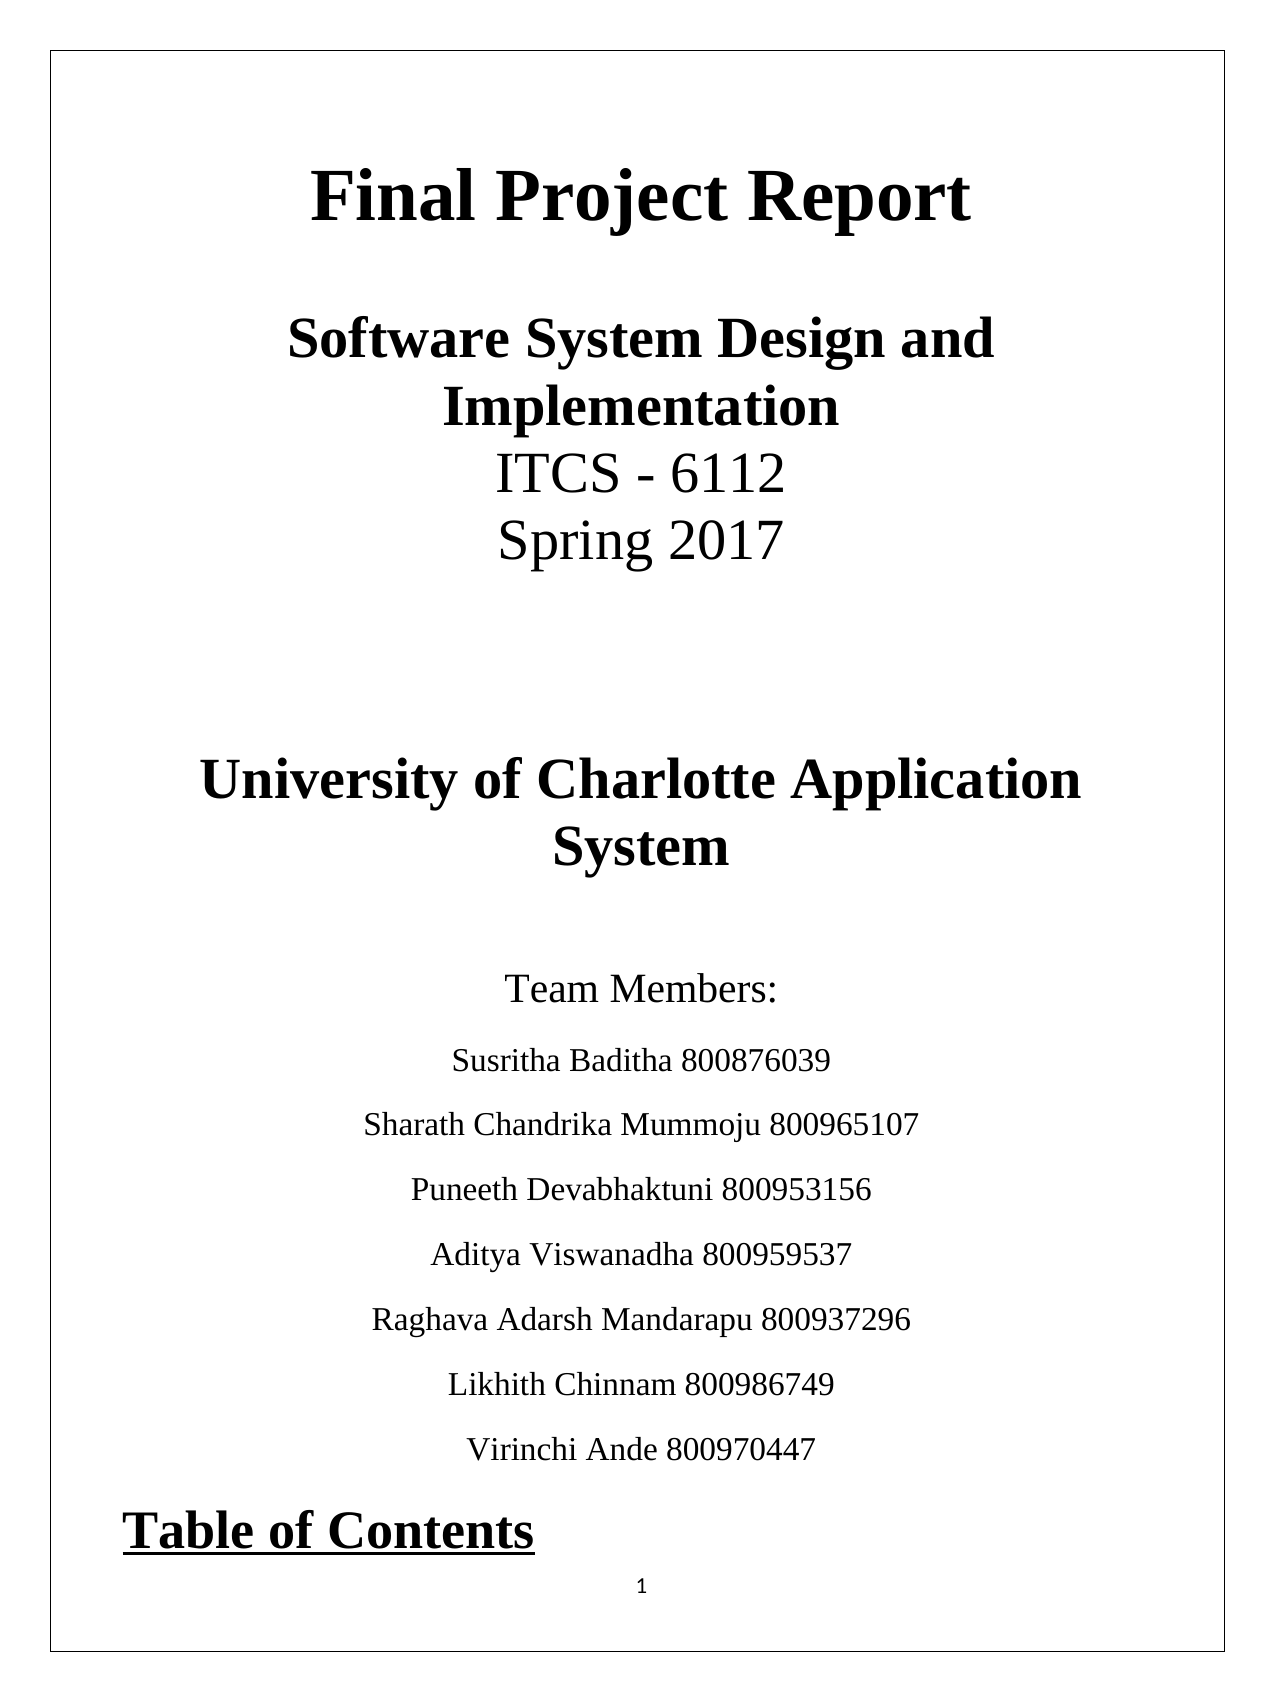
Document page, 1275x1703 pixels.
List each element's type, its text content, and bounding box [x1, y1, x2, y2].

subtitle Table of Contents [122, 1498, 1160, 1561]
text Sharath Chandrika Mummoju 800965107 [122, 1105, 1160, 1143]
text Aditya Viswanadha 800959537 [122, 1234, 1160, 1273]
text Software System Design and Implementation [122, 303, 1160, 437]
text ITCS - 6112 [122, 437, 1160, 504]
text Puneeth Devabhaktuni 800953156 [122, 1169, 1160, 1208]
text Susritha Baditha 800876039 [122, 1040, 1160, 1078]
text Raghava Adarsh Mandarapu 800937296 [122, 1299, 1160, 1338]
text Spring 2017 [122, 504, 1160, 572]
text Team Members: [122, 964, 1160, 1012]
text Virinchi Ande 800970447 [122, 1429, 1160, 1467]
text University of Charlotte Application System [122, 744, 1160, 878]
text Likhith Chinnam 800986749 [122, 1364, 1160, 1403]
text Final Project Report [122, 150, 1160, 236]
